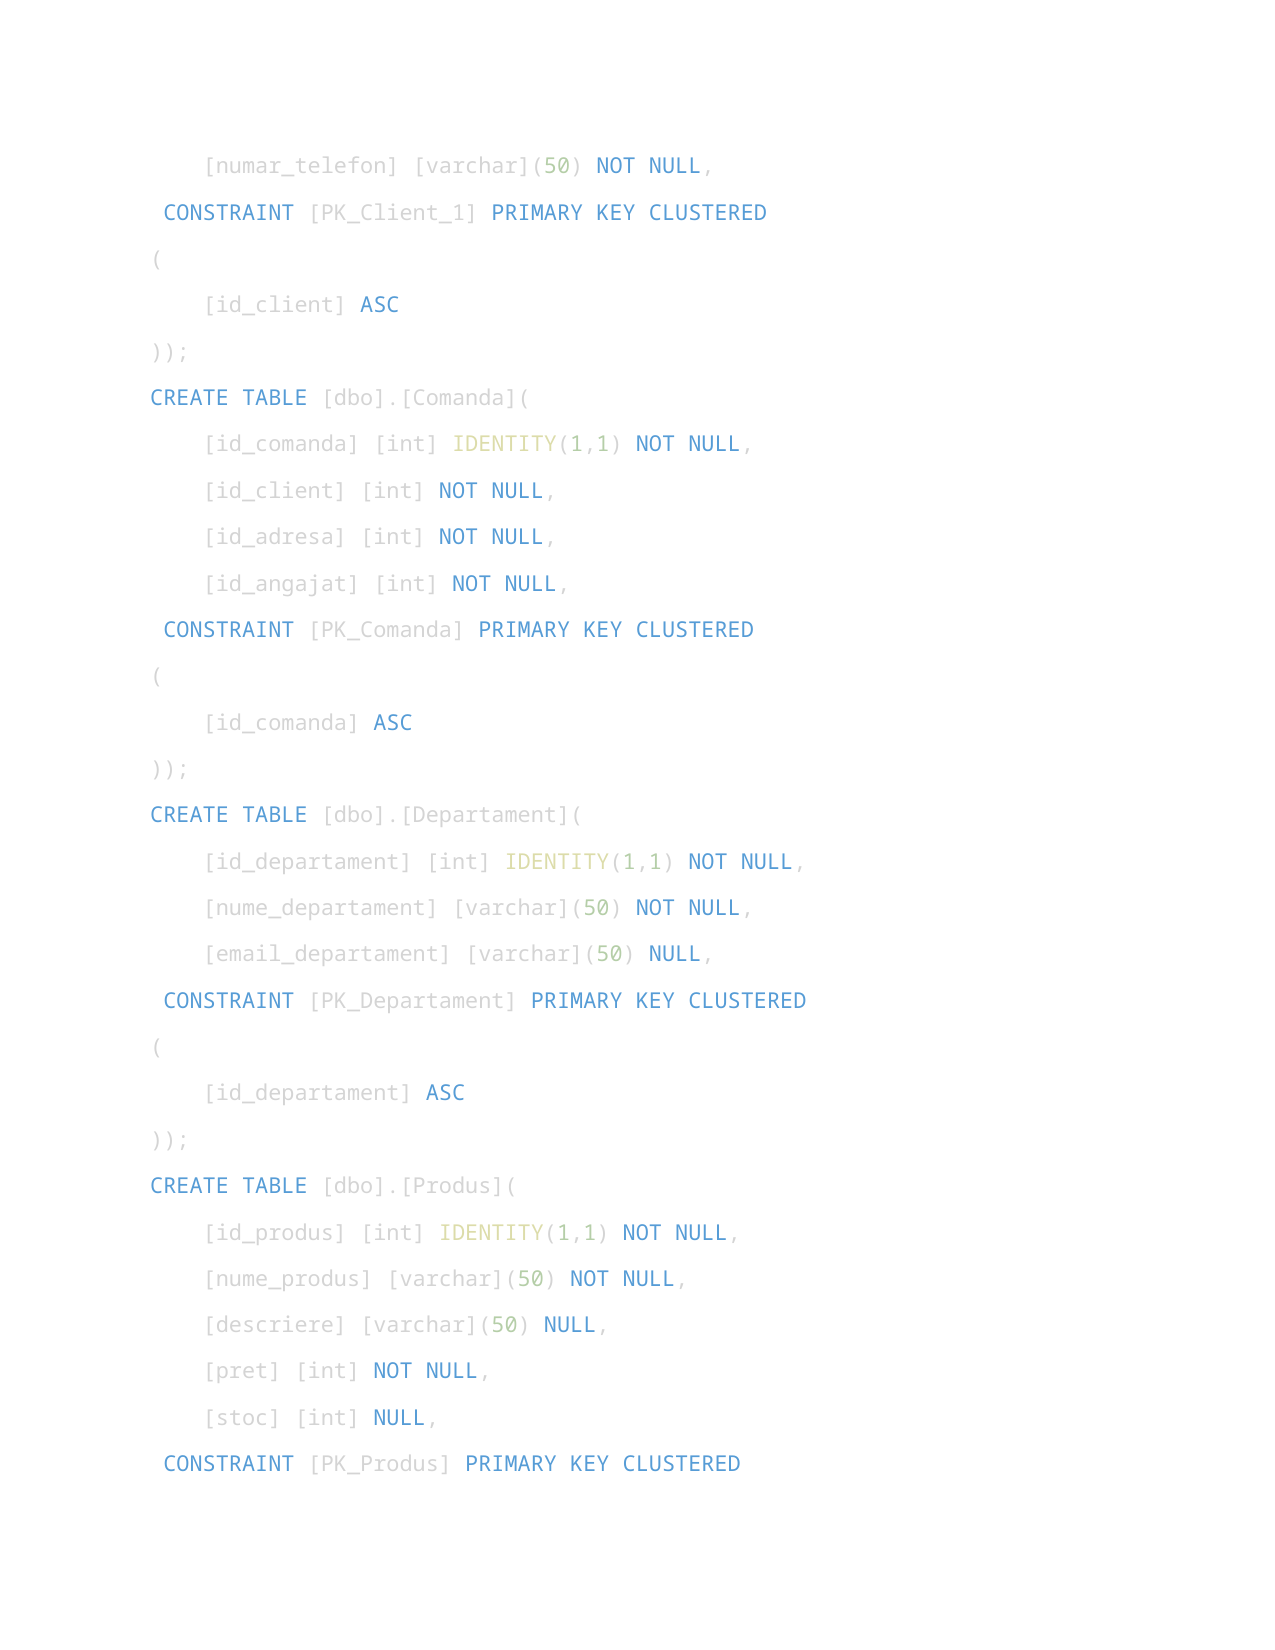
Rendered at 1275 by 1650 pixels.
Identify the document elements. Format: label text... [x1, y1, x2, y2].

text [id_adresa] [int] NOT NULL, [150, 521, 1125, 551]
text CREATE TABLE [dbo].[Departament]( [150, 799, 1125, 829]
text CONSTRAINT [PK_Client_1] PRIMARY KEY CLUSTERED [150, 196, 1125, 226]
text [descriere] [varchar](50) NULL, [150, 1309, 1125, 1338]
text CONSTRAINT [PK_Comanda] PRIMARY KEY CLUSTERED [150, 613, 1125, 643]
text [id_comanda] [int] IDENTITY(1,1) NOT NULL, [150, 428, 1125, 458]
text )); [150, 1123, 1125, 1153]
text ( [150, 243, 1125, 272]
text [nume_departament] [varchar](50) NOT NULL, [150, 892, 1125, 921]
text )); [150, 335, 1125, 365]
text [numar_telefon] [varchar](50) NOT NULL, [150, 150, 1125, 180]
text [email_departament] [varchar](50) NULL, [150, 938, 1125, 968]
text [nume_produs] [varchar](50) NOT NULL, [150, 1262, 1125, 1292]
text CONSTRAINT [PK_Produs] PRIMARY KEY CLUSTERED [150, 1448, 1125, 1478]
text CREATE TABLE [dbo].[Produs]( [150, 1170, 1125, 1199]
text CONSTRAINT [PK_Departament] PRIMARY KEY CLUSTERED [150, 984, 1125, 1014]
text [id_client] [int] NOT NULL, [150, 474, 1125, 504]
text [pret] [int] NOT NULL, [150, 1355, 1125, 1385]
text ( [150, 660, 1125, 689]
text [id_client] ASC [150, 289, 1125, 319]
text CREATE TABLE [dbo].[Comanda]( [150, 382, 1125, 411]
text )); [150, 753, 1125, 782]
text [id_departament] [int] IDENTITY(1,1) NOT NULL, [150, 845, 1125, 875]
text [id_departament] ASC [150, 1077, 1125, 1107]
text [id_comanda] ASC [150, 706, 1125, 736]
text ( [150, 1031, 1125, 1060]
text [id_produs] [int] IDENTITY(1,1) NOT NULL, [150, 1216, 1125, 1246]
text [stoc] [int] NULL, [150, 1402, 1125, 1431]
text [id_angajat] [int] NOT NULL, [150, 567, 1125, 597]
